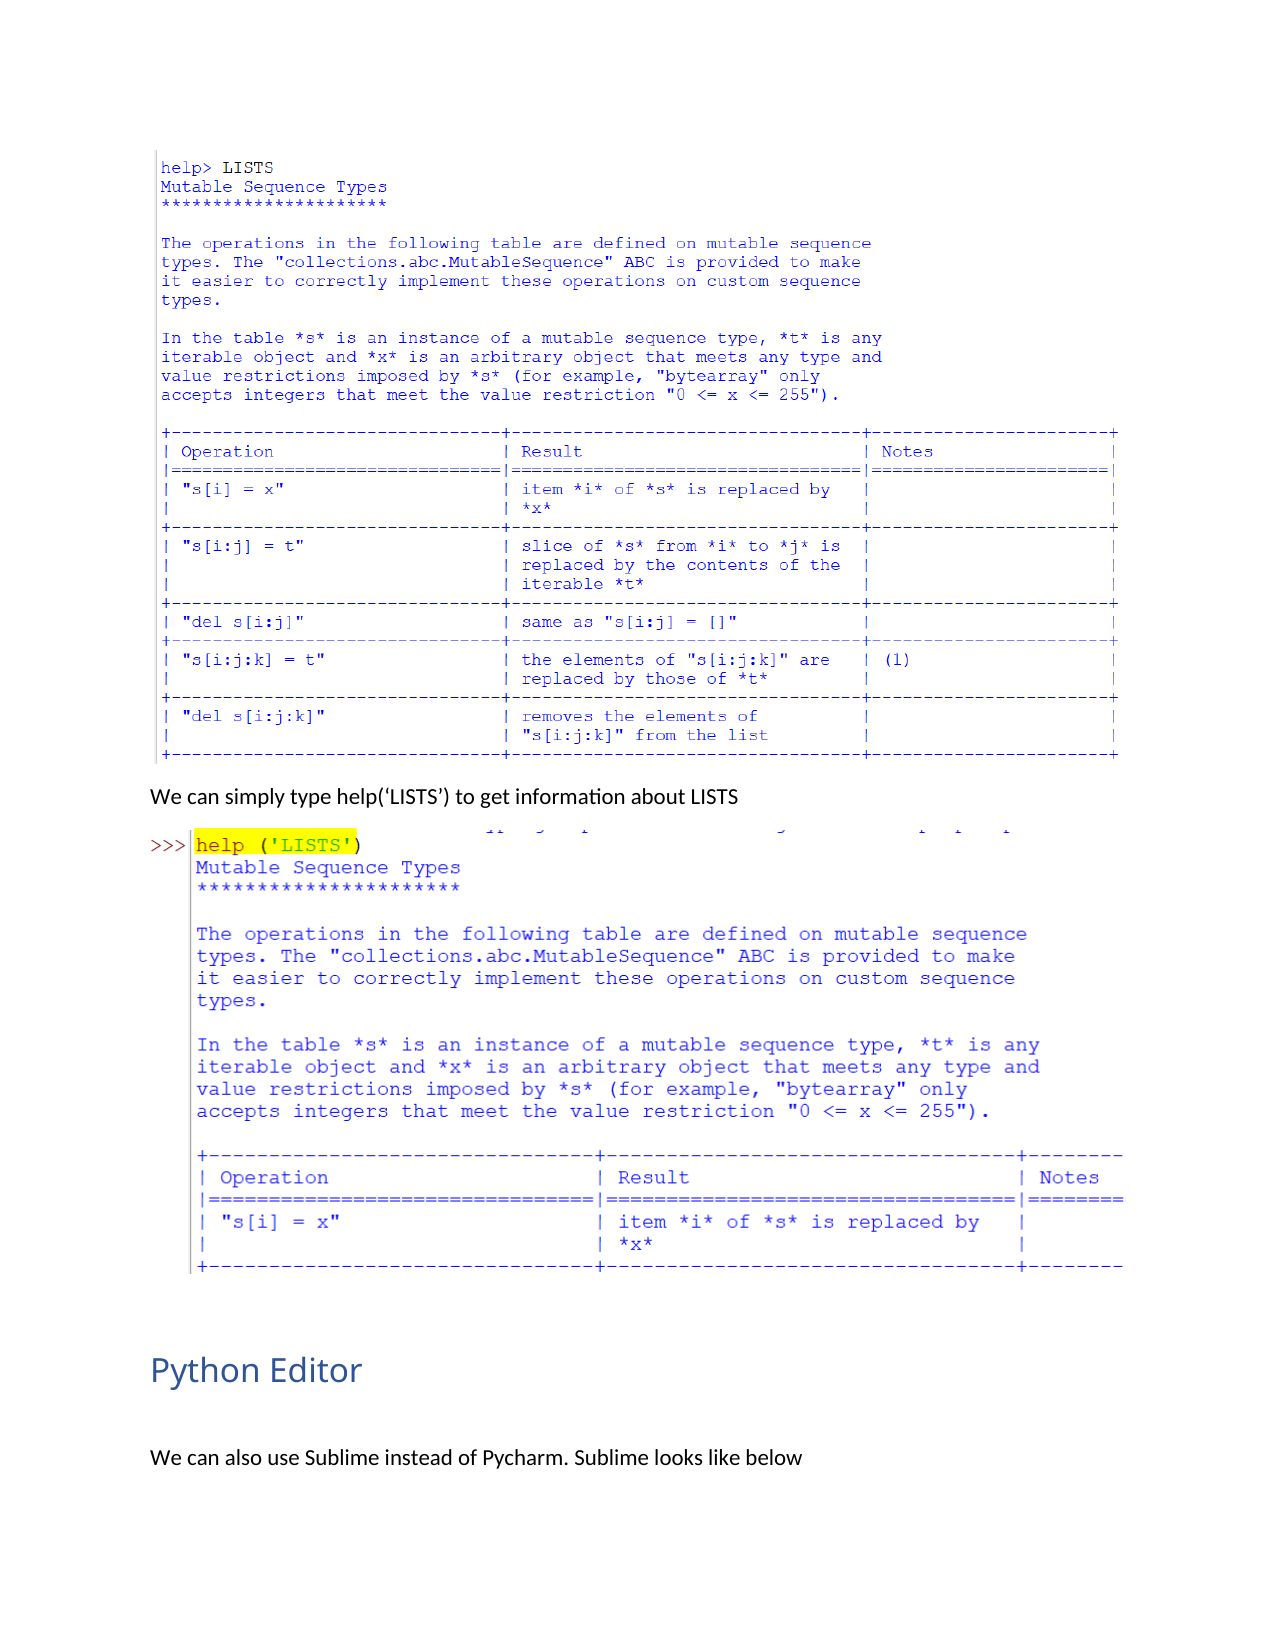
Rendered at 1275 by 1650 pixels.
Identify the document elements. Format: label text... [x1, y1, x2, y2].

picture [150, 828, 1125, 1274]
text We can simply type help(‘LISTS’) to get information about LISTS [150, 782, 1125, 810]
text We can also use Sublime instead of Pycharm. Sublime looks like below [150, 1443, 1125, 1471]
picture [150, 150, 1125, 764]
subtitle Python Editor [150, 1347, 1125, 1393]
